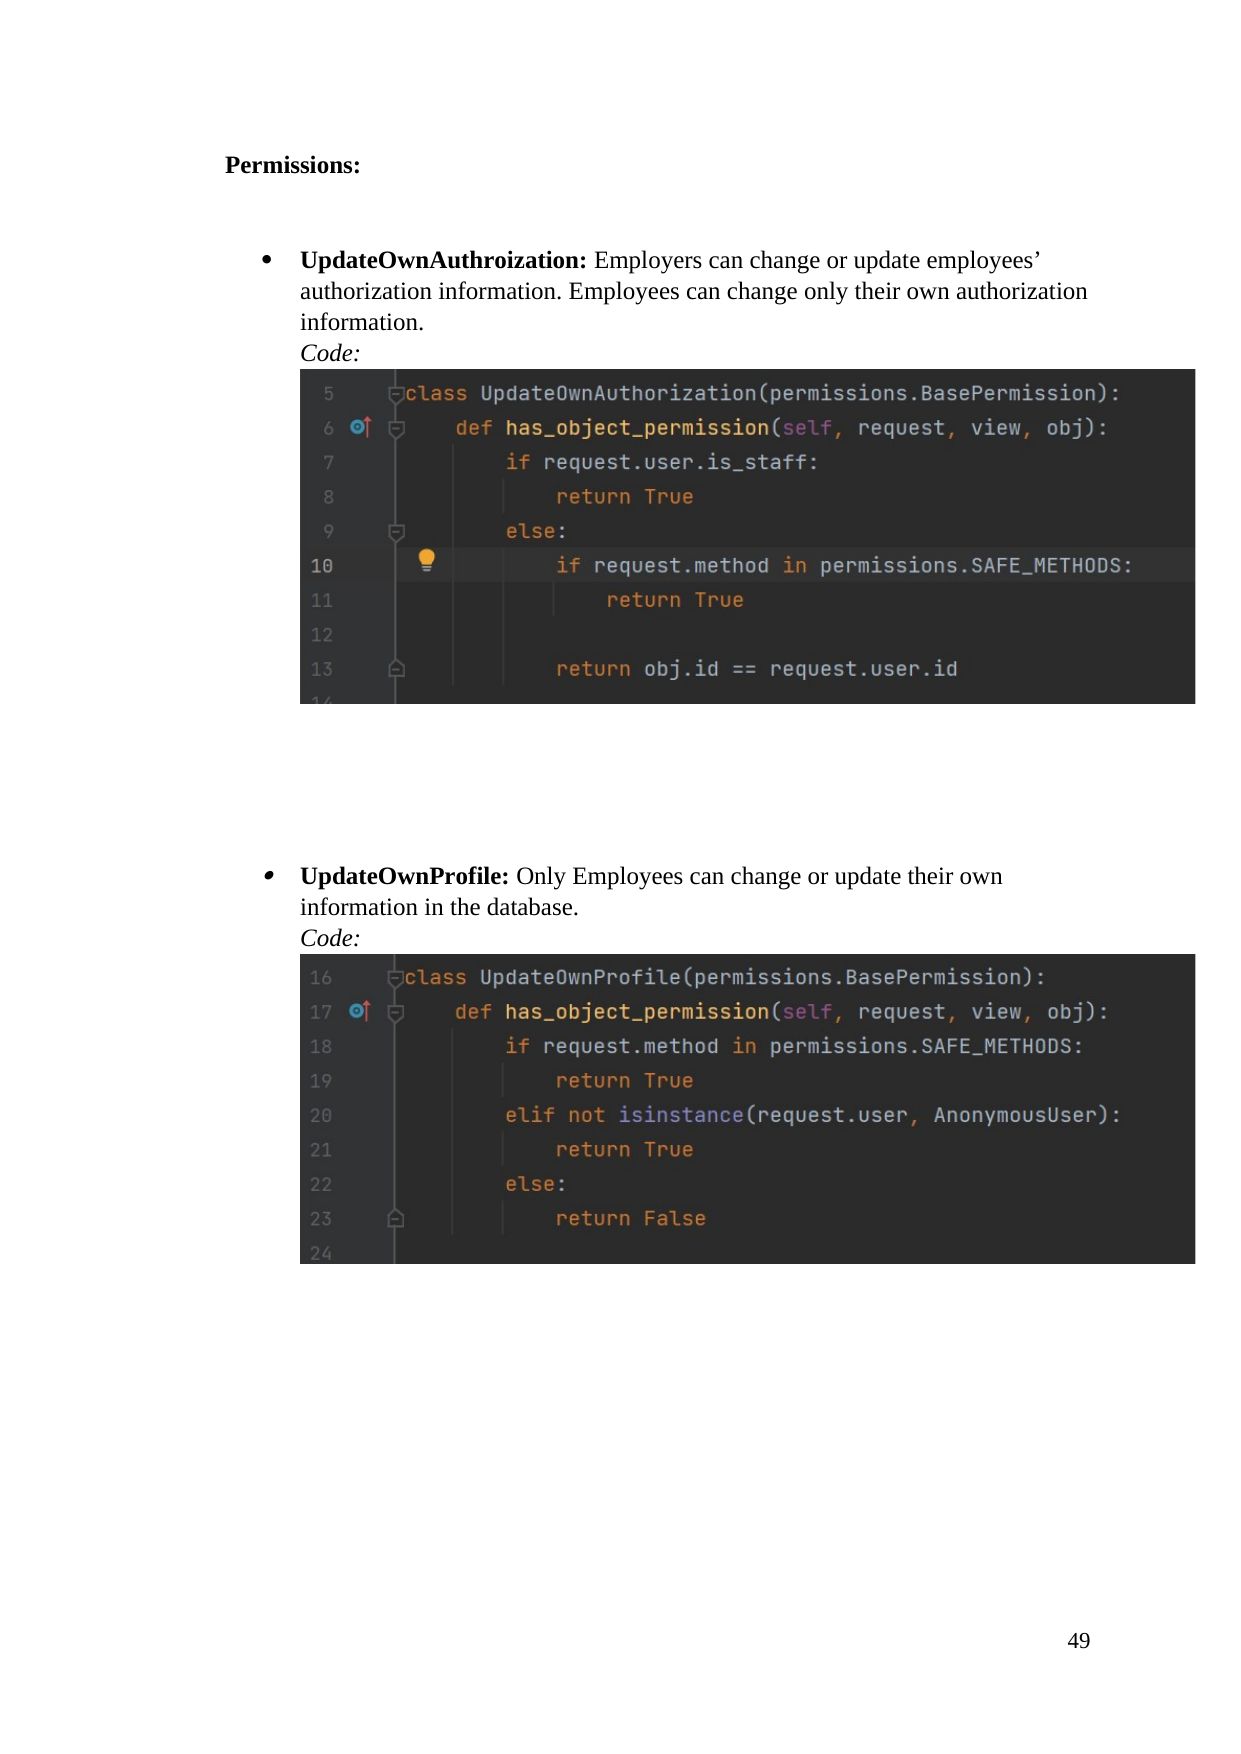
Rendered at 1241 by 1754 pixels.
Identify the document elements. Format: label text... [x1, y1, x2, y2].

picture [300, 954, 1196, 1264]
picture [300, 369, 1196, 704]
list UpdateOwnProfile: Only Employees can change or update their own information in the database. [262, 861, 1090, 921]
list Code: [300, 338, 1090, 367]
text Permissions: [150, 150, 1090, 179]
list UpdateOwnAuthroization: Employers can change or update employees’ authorization information. Employees can change only their own authorization information. [262, 245, 1090, 336]
list Code: [300, 923, 1090, 952]
